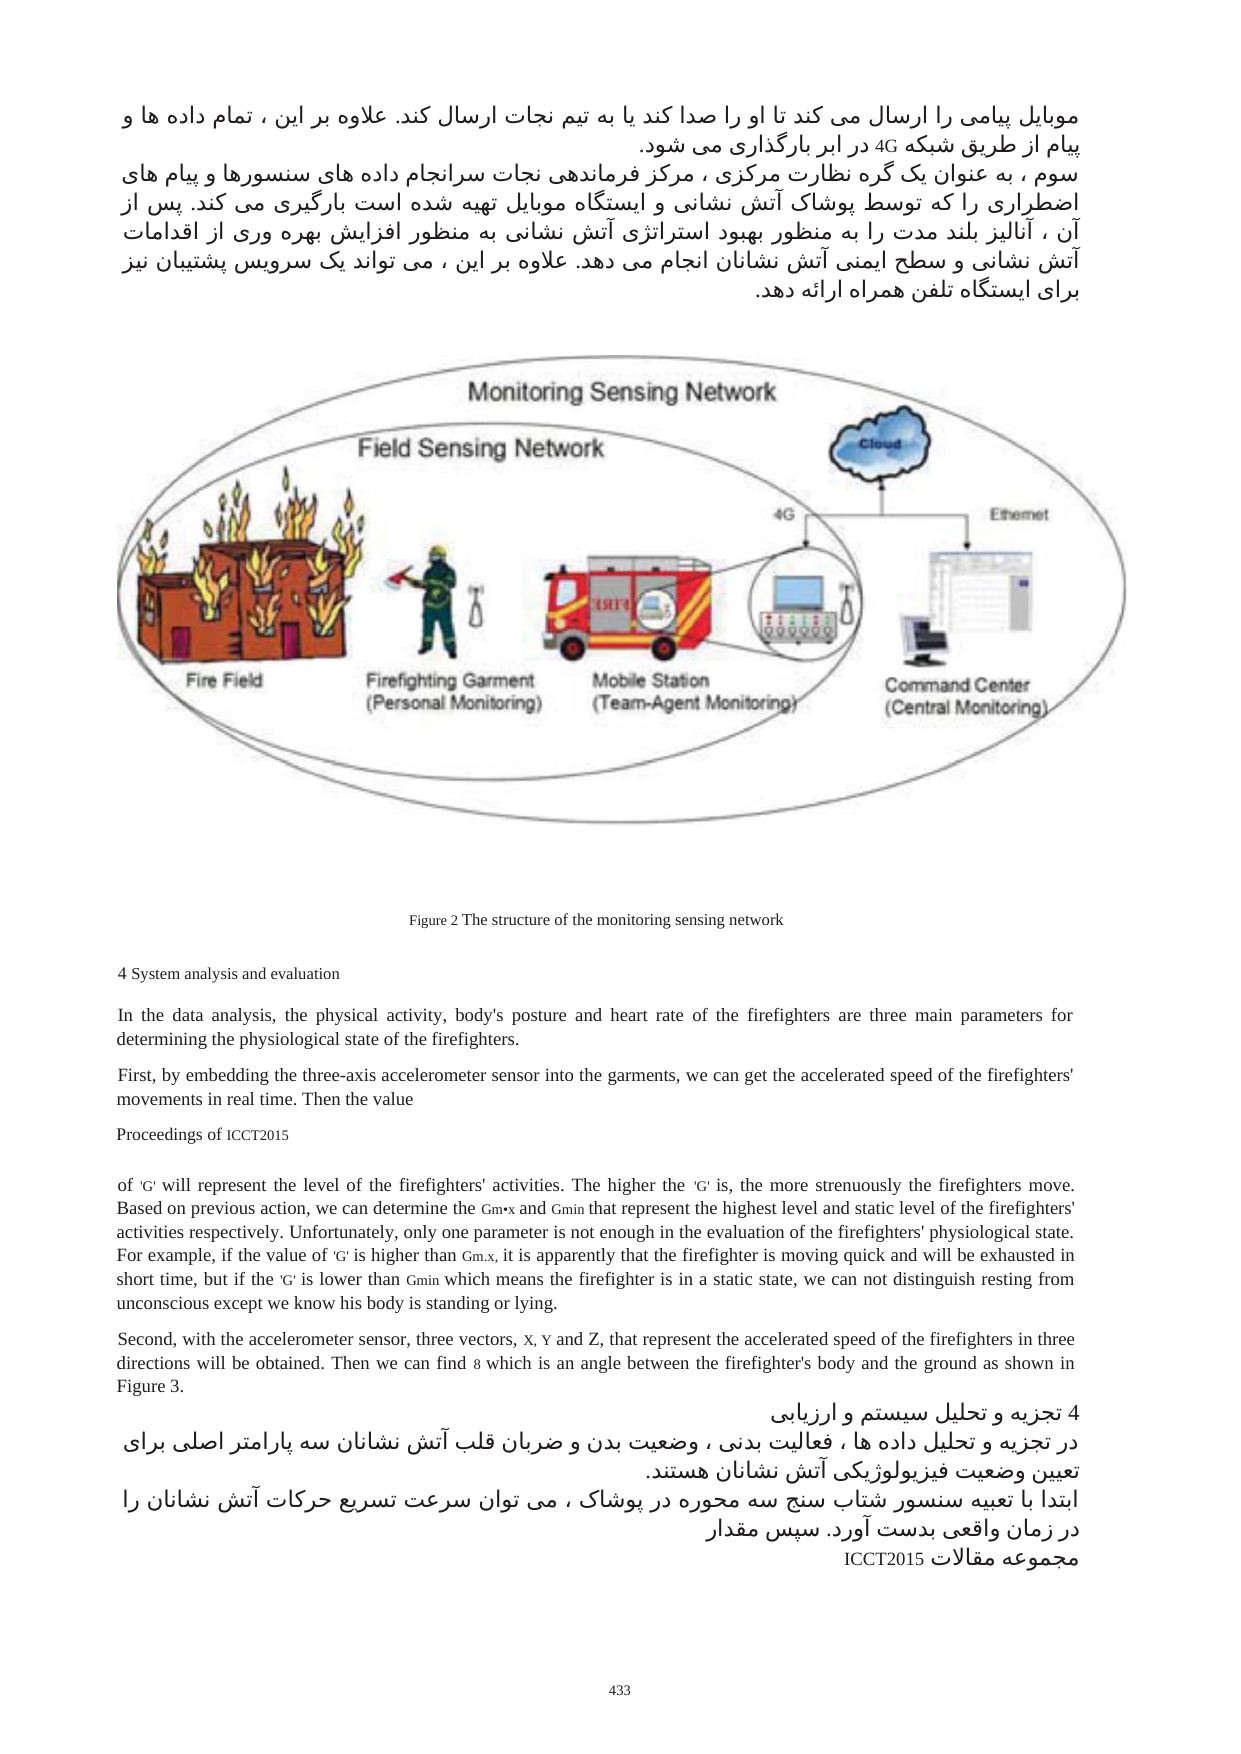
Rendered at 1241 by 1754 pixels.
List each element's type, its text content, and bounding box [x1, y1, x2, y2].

text Second, with the accelerometer sensor, three vectors, X, Y and Z, that represent the accelerated speed of the firefighters in three directions will be obtained. Then we can find 8 which is an angle between the firefighter's body and the ground as shown in Figure 3. [116, 1328, 1076, 1397]
text سوم ، به عنوان یک گره نظارت مرکزی ، مرکز فرماندهی نجات سرانجام داده های سنسورها و پیام های اضطراری را که توسط پوشاک آتش نشانی و ایستگاه موبایل تهیه شده است بارگیری می کند. پس از آن ، آنالیز بلند مدت را به منظور بهبود استراتژی آتش نشانی به منظور افزایش بهره وری از اقدامات آتش نشانی و سطح ایمنی آتش نشانان انجام می دهد. علاوه بر این ، می تواند یک سرویس پشتیبان نیز برای ایستگاه تلفن همراه ارائه دهد. [121, 160, 1080, 302]
text Proceedings of ICCT2015 [116, 1124, 1080, 1144]
text 4 تجزیه و تحلیل سیستم و ارزیابی [121, 1399, 1080, 1425]
text Figure 2 The structure of the monitoring sensing network [117, 910, 1076, 929]
text در تجزیه و تحلیل داده ها ، فعالیت بدنی ، وضعیت بدن و ضربان قلب آتش نشانان سه پارامتر اصلی برای تعیین وضعیت فیزیولوژیکی آتش نشانان هستند. [121, 1428, 1080, 1483]
text First, by embedding the three-axis accelerometer sensor into the garments, we can get the accelerated speed of the firefighters' movements in real time. Then the value [116, 1064, 1076, 1109]
text In the data analysis, the physical activity, body's posture and heart rate of the firefighters are three main parameters for determining the physiological state of the firefighters. [116, 1004, 1076, 1049]
text of 'G' will represent the level of the firefighters' activities. The higher the 'G' is, the more strenuously the firefighters move. Based on previous action, we can determine the Gm•x and Gmin that represent the highest level and static level of the firefighters' activities respectively. Unfortunately, only one parameter is not enough in the evaluation of the firefighters' physiological state. For example, if the value of 'G' is higher than Gm.x, it is apparently that the firefighter is moving quick and will be exhausted in short time, but if the 'G' is lower than Gmin which means the firefighter is in a static state, we can not distinguish resting from unconscious except we know his body is standing or lying. [116, 1173, 1076, 1313]
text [121, 102, 1080, 157]
text مجموعه مقالات ICCT2015 [121, 1544, 1080, 1570]
text 4 System analysis and evaluation [118, 963, 1080, 983]
text ابتدا با تعبیه سنسور شتاب سنج سه محوره در پوشاک ، می توان سرعت تسریع حرکات آتش نشانان را در زمان واقعی بدست آورد. سپس مقدار [121, 1486, 1080, 1541]
